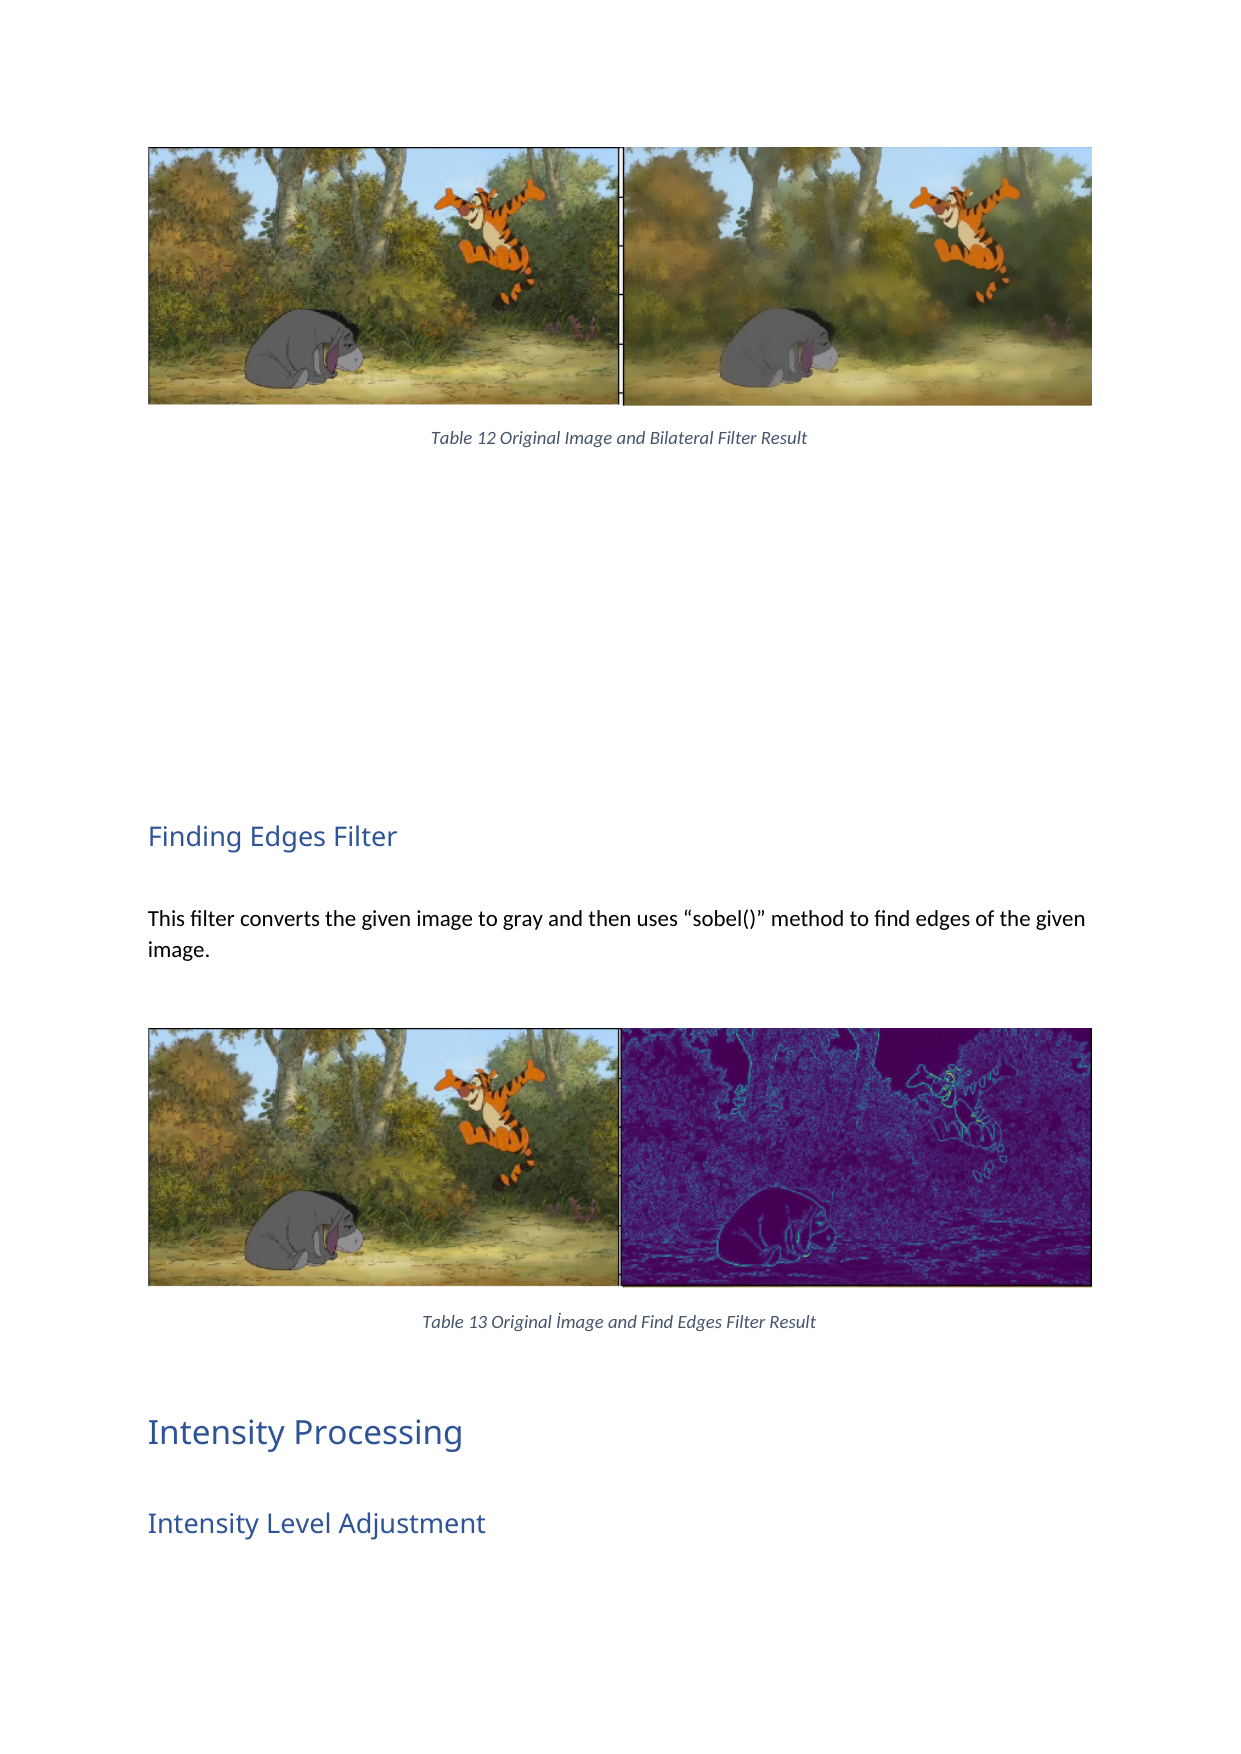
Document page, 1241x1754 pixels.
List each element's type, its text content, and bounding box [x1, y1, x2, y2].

subtitle Intensity Processing [148, 1409, 1093, 1454]
subtitle Finding Edges Filter [148, 818, 1093, 855]
picture [148, 147, 1092, 407]
subtitle Intensity Level Adjustment [148, 1505, 1093, 1542]
text Table 13 Original İmage and Find Edges Filter Result [148, 1310, 1093, 1333]
text This filter converts the given image to gray and then uses “sobel()” method to find edges of the given image. [148, 904, 1093, 963]
picture [148, 1028, 1092, 1291]
text Table 12 Original Image and Bilateral Filter Result [148, 426, 1093, 449]
